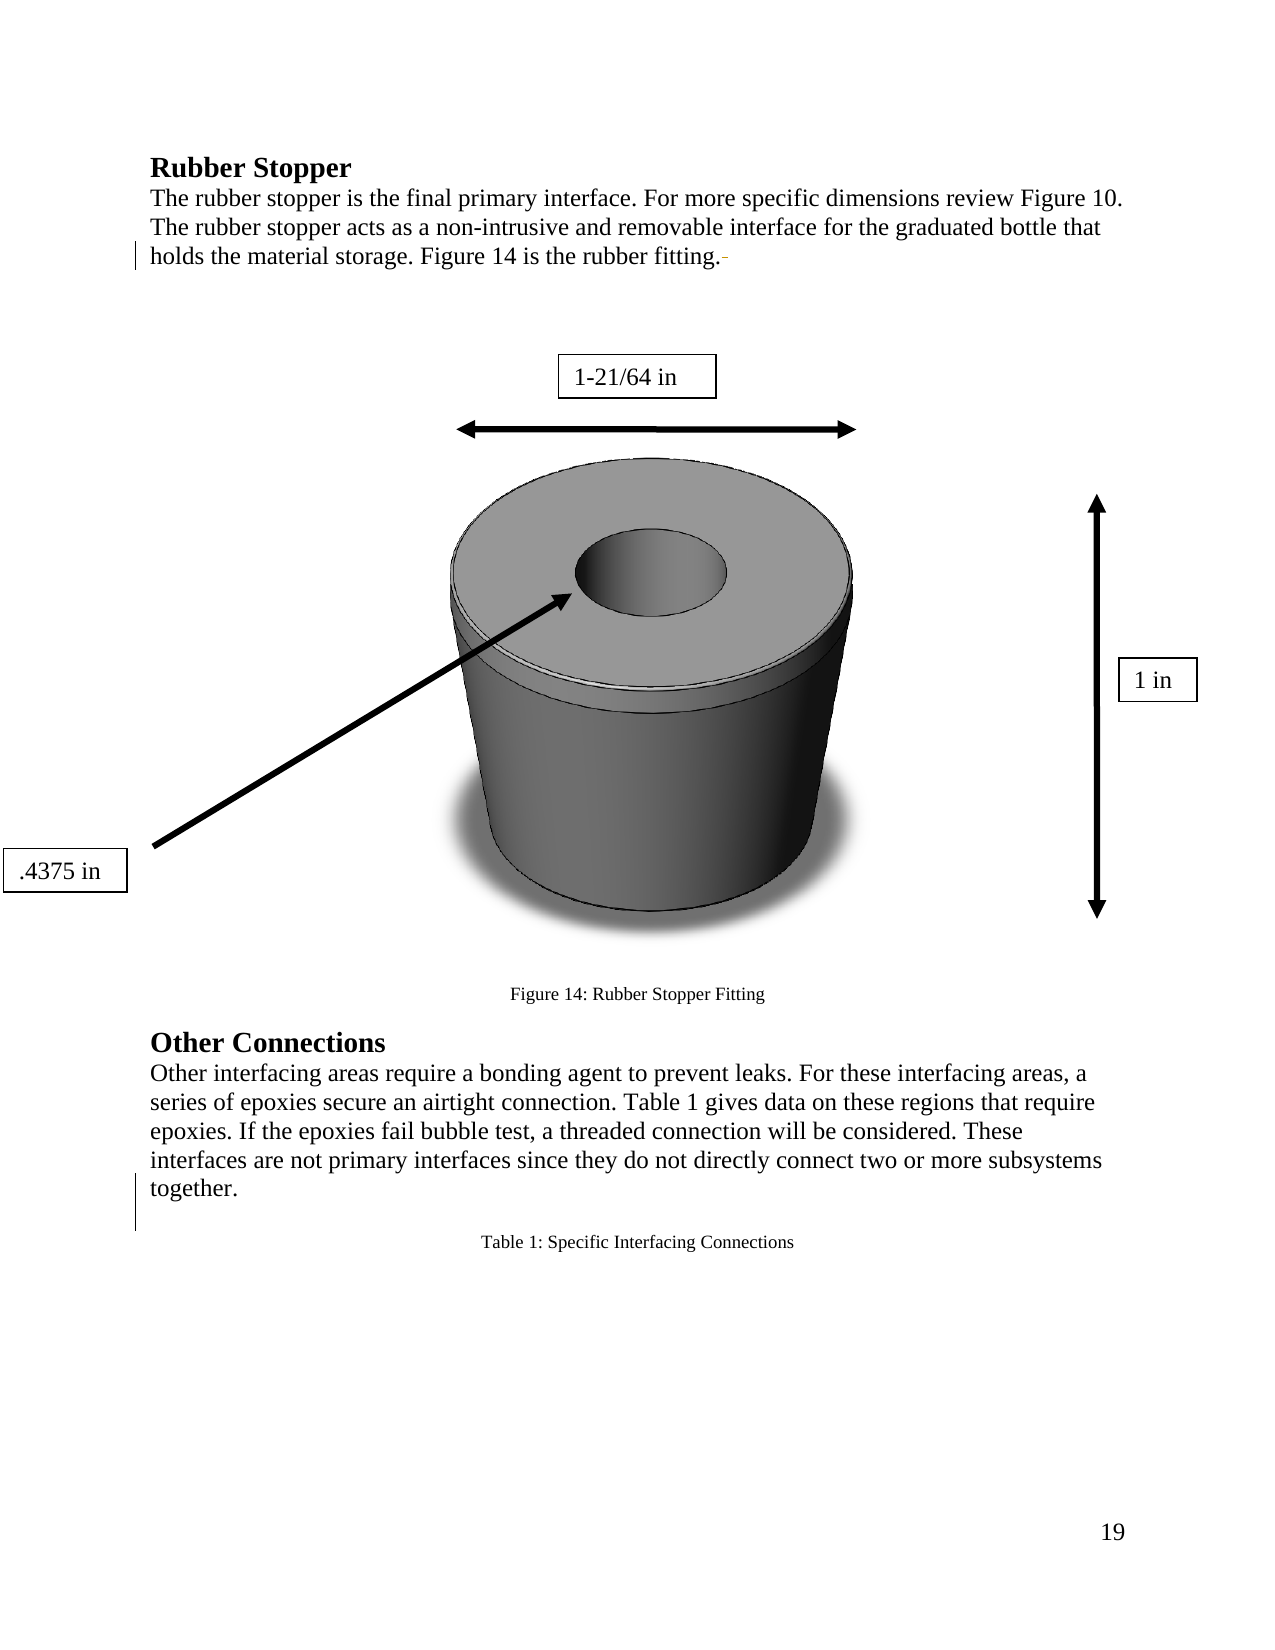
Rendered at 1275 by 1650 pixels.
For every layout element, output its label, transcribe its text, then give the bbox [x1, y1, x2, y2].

text Other Connections [150, 1025, 1125, 1058]
text Other interfacing areas require a bonding agent to prevent leaks. For these interfacing areas, a series of epoxies secure an airtight connection. Table 1 gives data on these regions that require epoxies. If the epoxies fail bubble test, a threaded connection will be considered. These interfaces are not primary interfaces since they do not directly connect two or more subsystems together. [150, 1058, 1125, 1202]
text Figure 14: Rubber Stopper Fitting [150, 982, 1125, 1004]
picture [332, 407, 919, 983]
text The rubber stopper is the final primary interface. For more specific dimensions review Figure 10. The rubber stopper acts as a non-intrusive and removable interface for the graduated bottle that holds the material storage. Figure 14 is the rubber fitting. [150, 183, 1125, 270]
text Rubber Stopper [150, 150, 1125, 183]
text Table 1: Specific Interfacing Connections [150, 1231, 1125, 1252]
